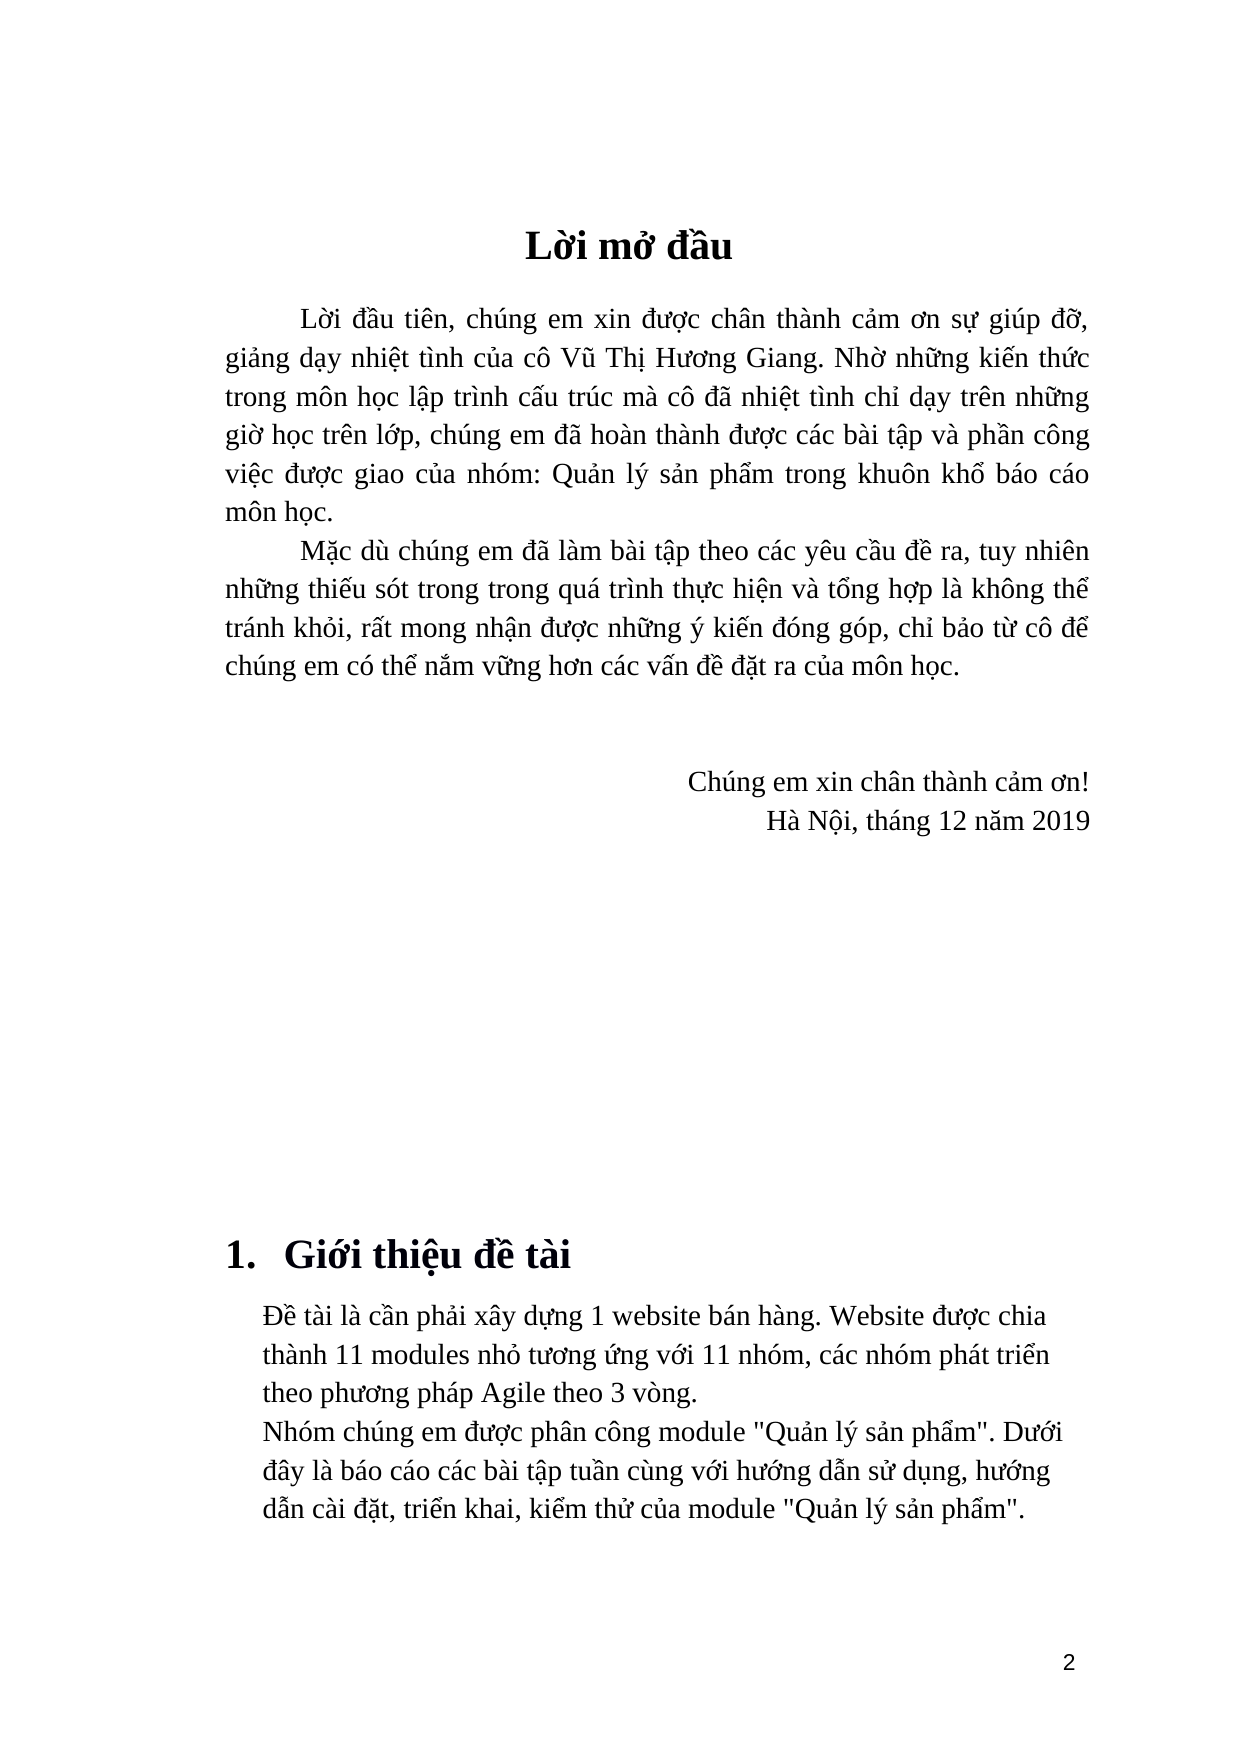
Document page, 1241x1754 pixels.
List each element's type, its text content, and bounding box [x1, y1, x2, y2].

text Lời đầu tiên, chúng em xin được chân thành cảm ơn sự giúp đỡ, giảng dạy nhiệt tình của cô Vũ Thị Hương Giang. Nhờ những kiến thức trong môn học lập trình cấu trúc mà cô đã nhiệt tình chỉ dạy trên những giờ học trên lớp, chúng em đã hoàn thành được các bài tập và phần công việc được giao của nhóm: Quản lý sản phẩm trong khuôn khổ báo cáo môn học. [225, 302, 1090, 528]
subtitle Lời mở đầu [450, 221, 1090, 268]
text Hà Nội, tháng 12 năm 2019 [150, 803, 1090, 836]
text Đề tài là cần phải xây dựng 1 website bán hàng. Website được chia thành 11 modules nhỏ tương ứng với 11 nhóm, các nhóm phát triển theo phương pháp Agile theo 3 vòng. [262, 1298, 1090, 1409]
text Mặc dù chúng em đã làm bài tập theo các yêu cầu đề ra, tuy nhiên những thiếu sót trong trong quá trình thực hiện và tổng hợp là không thể tránh khỏi, rất mong nhận được những ý kiến đóng góp, chỉ bảo từ cô để chúng em có thể nắm vững hơn các vấn đề đặt ra của môn học. [225, 533, 1090, 682]
text Nhóm chúng em được phân công module "Quản lý sản phẩm". Dưới đây là báo cáo các bài tập tuần cùng với hướng dẫn sử dụng, hướng dẫn cài đặt, triển khai, kiểm thử của module "Quản lý sản phẩm". [262, 1414, 1090, 1525]
text Chúng em xin chân thành cảm ơn! [150, 764, 1090, 798]
subtitle Giới thiệu đề tài [225, 1230, 1090, 1278]
